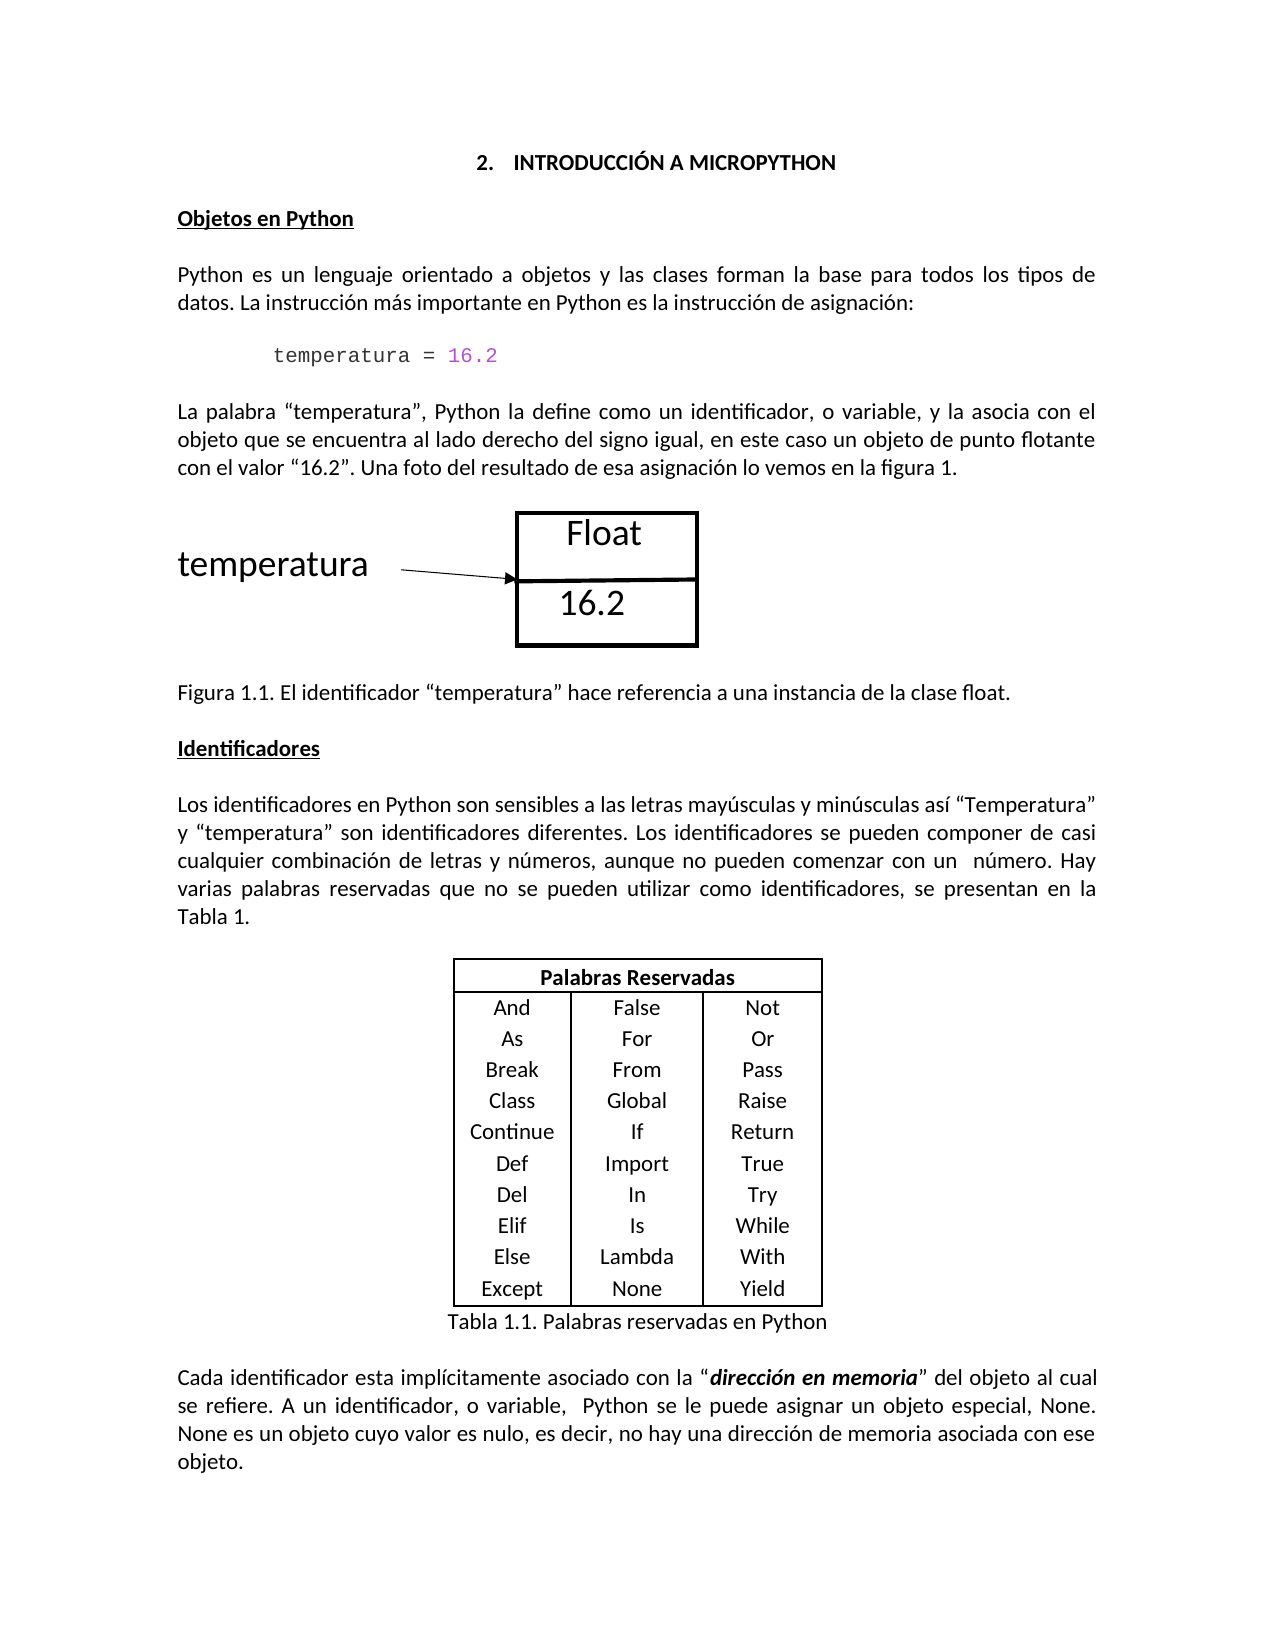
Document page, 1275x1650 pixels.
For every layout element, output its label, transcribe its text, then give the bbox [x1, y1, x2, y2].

table_cell From [572, 1054, 702, 1085]
text La palabra “temperatura”, Python la define como un identificador, o variable, y la asocia con el objeto que se encuentra al lado derecho del signo igual, en este caso un objeto de punto flotante con el valor “16.2”. Una foto del resultado de esa asignación lo vemos en la figura 1. [177, 397, 1098, 481]
table_cell Def [455, 1147, 570, 1178]
table_cell Or [704, 1022, 821, 1053]
text temperatura = 16.2 [177, 344, 1098, 369]
table_cell Import [572, 1147, 702, 1178]
table_cell Lambda [572, 1241, 702, 1272]
text Tabla 1.1. Palabras reservadas en Python [177, 1307, 1098, 1335]
subtitle INTRODUCCIÓN A MICROPYTHON [214, 148, 1098, 176]
table_cell False [572, 993, 702, 1022]
table_cell Pass [704, 1054, 821, 1085]
table_cell Del [455, 1179, 570, 1210]
table_cell Break [455, 1054, 570, 1085]
table_header Palabras Reservadas [455, 960, 821, 991]
table_cell Not [704, 993, 821, 1022]
table_cell Try [704, 1179, 821, 1210]
text Los identificadores en Python son sensibles a las letras mayúsculas y minúsculas así “Temperatura” y “temperatura” son identificadores diferentes. Los identificadores se pueden componer de casi cualquier combinación de letras y números, aunque no pueden comenzar con un número. Hay varias palabras reservadas que no se pueden utilizar como identificadores, se presentan en la Tabla 1. [177, 790, 1098, 930]
table_cell Class [455, 1085, 570, 1116]
table_cell Yield [704, 1272, 821, 1305]
table_cell In [572, 1179, 702, 1210]
table_cell Elif [455, 1210, 570, 1241]
text Cada identificador esta implícitamente asociado con la “dirección en memoria” del objeto al cual se refiere. A un identificador, o variable, Python se le puede asignar un objeto especial, None. None es un objeto cuyo valor es nulo, es decir, no hay una dirección de memoria asociada con ese objeto. [177, 1363, 1098, 1475]
table_cell Continue [455, 1116, 570, 1147]
table_cell True [704, 1147, 821, 1178]
table_cell Except [455, 1272, 570, 1305]
table_cell Else [455, 1241, 570, 1272]
table_cell While [704, 1210, 821, 1241]
table_cell With [704, 1241, 821, 1272]
table_cell Raise [704, 1085, 821, 1116]
table_cell None [572, 1272, 702, 1305]
table_cell For [572, 1022, 702, 1053]
table_cell Global [572, 1085, 702, 1116]
table_cell And [455, 993, 570, 1022]
text Figura 1.1. El identificador “temperatura” hace referencia a una instancia de la clase float. [177, 678, 1098, 706]
subtitle Objetos en Python [177, 204, 1098, 232]
table_cell Return [704, 1116, 821, 1147]
subtitle Identificadores [177, 734, 1098, 762]
table_cell As [455, 1022, 570, 1053]
table_cell If [572, 1116, 702, 1147]
text Python es un lenguaje orientado a objetos y las clases forman la base para todos los tipos de datos. La instrucción más importante en Python es la instrucción de asignación: [177, 260, 1098, 316]
table_cell Is [572, 1210, 702, 1241]
